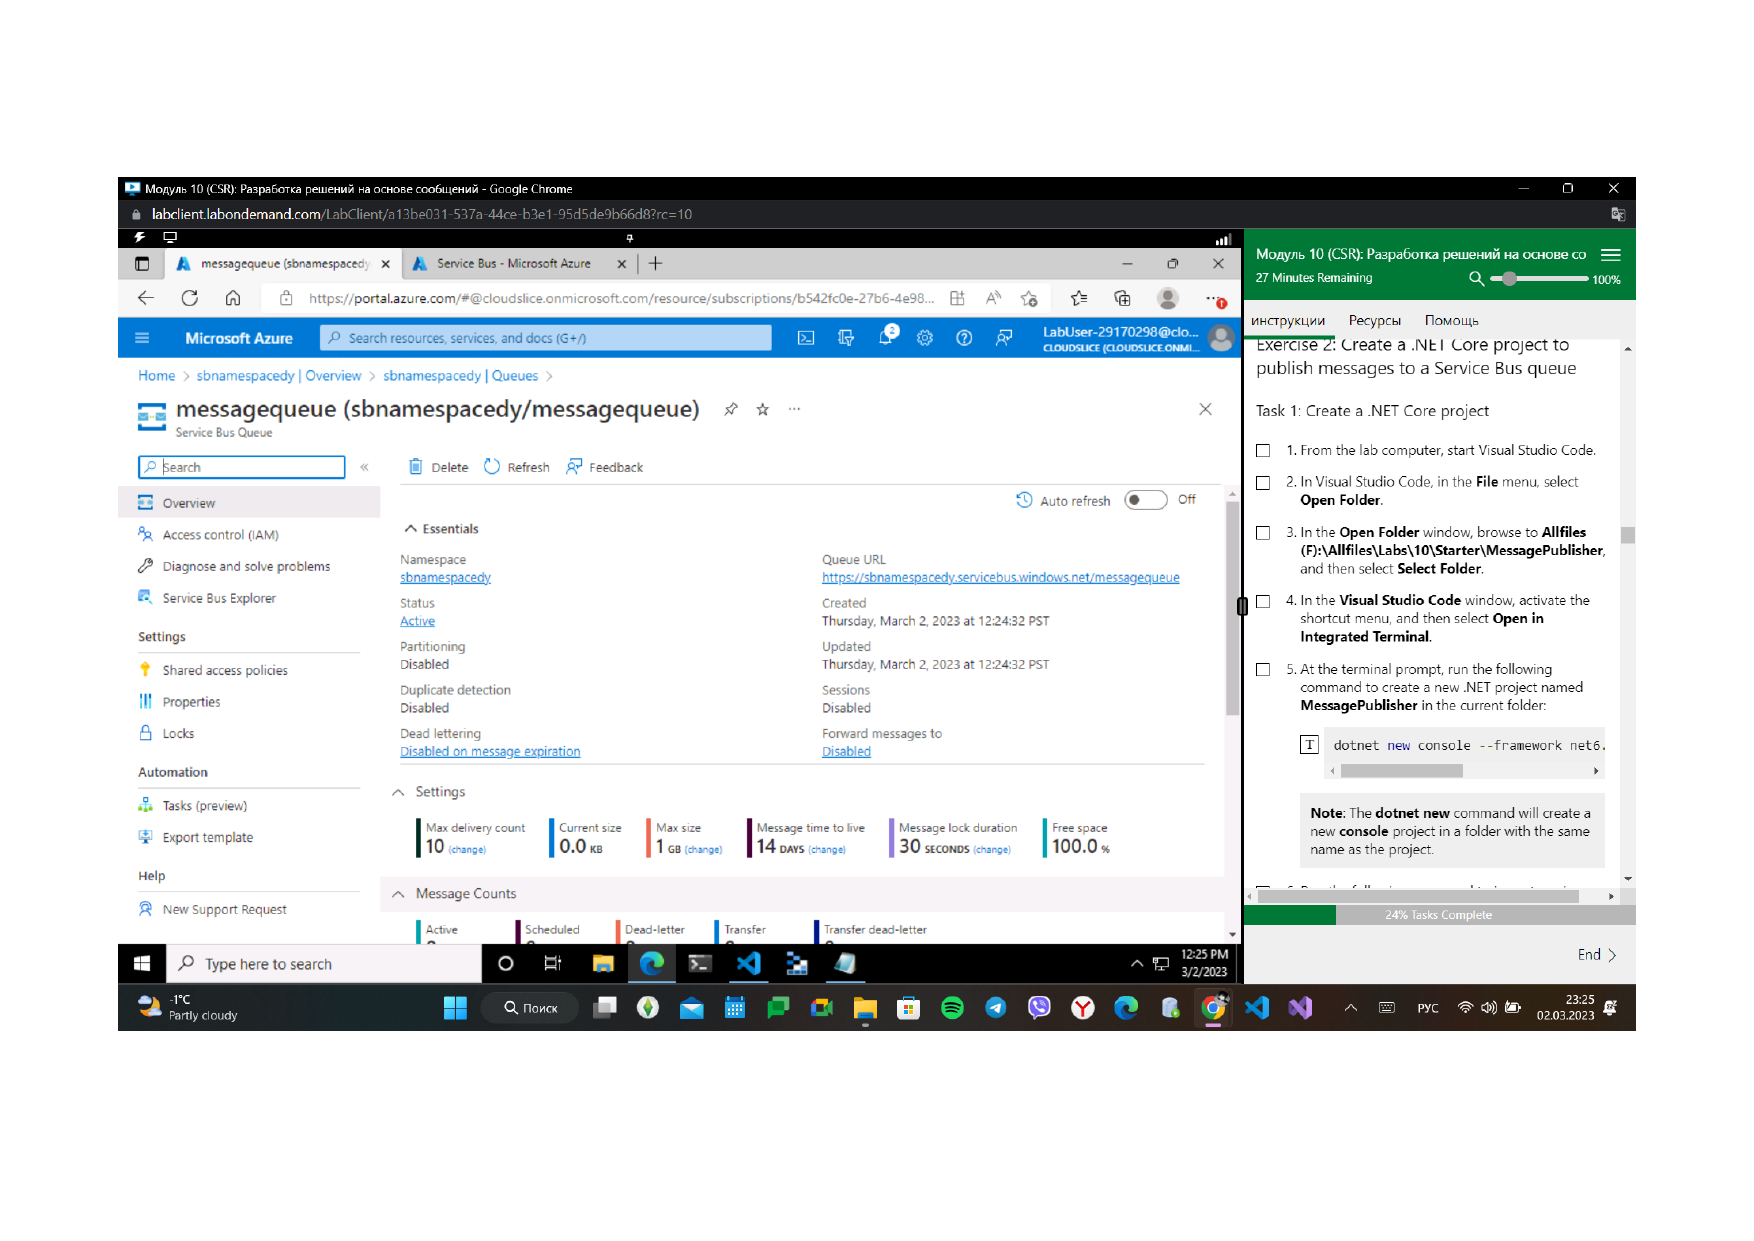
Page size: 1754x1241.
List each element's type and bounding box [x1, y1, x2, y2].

picture [118, 177, 1636, 1031]
